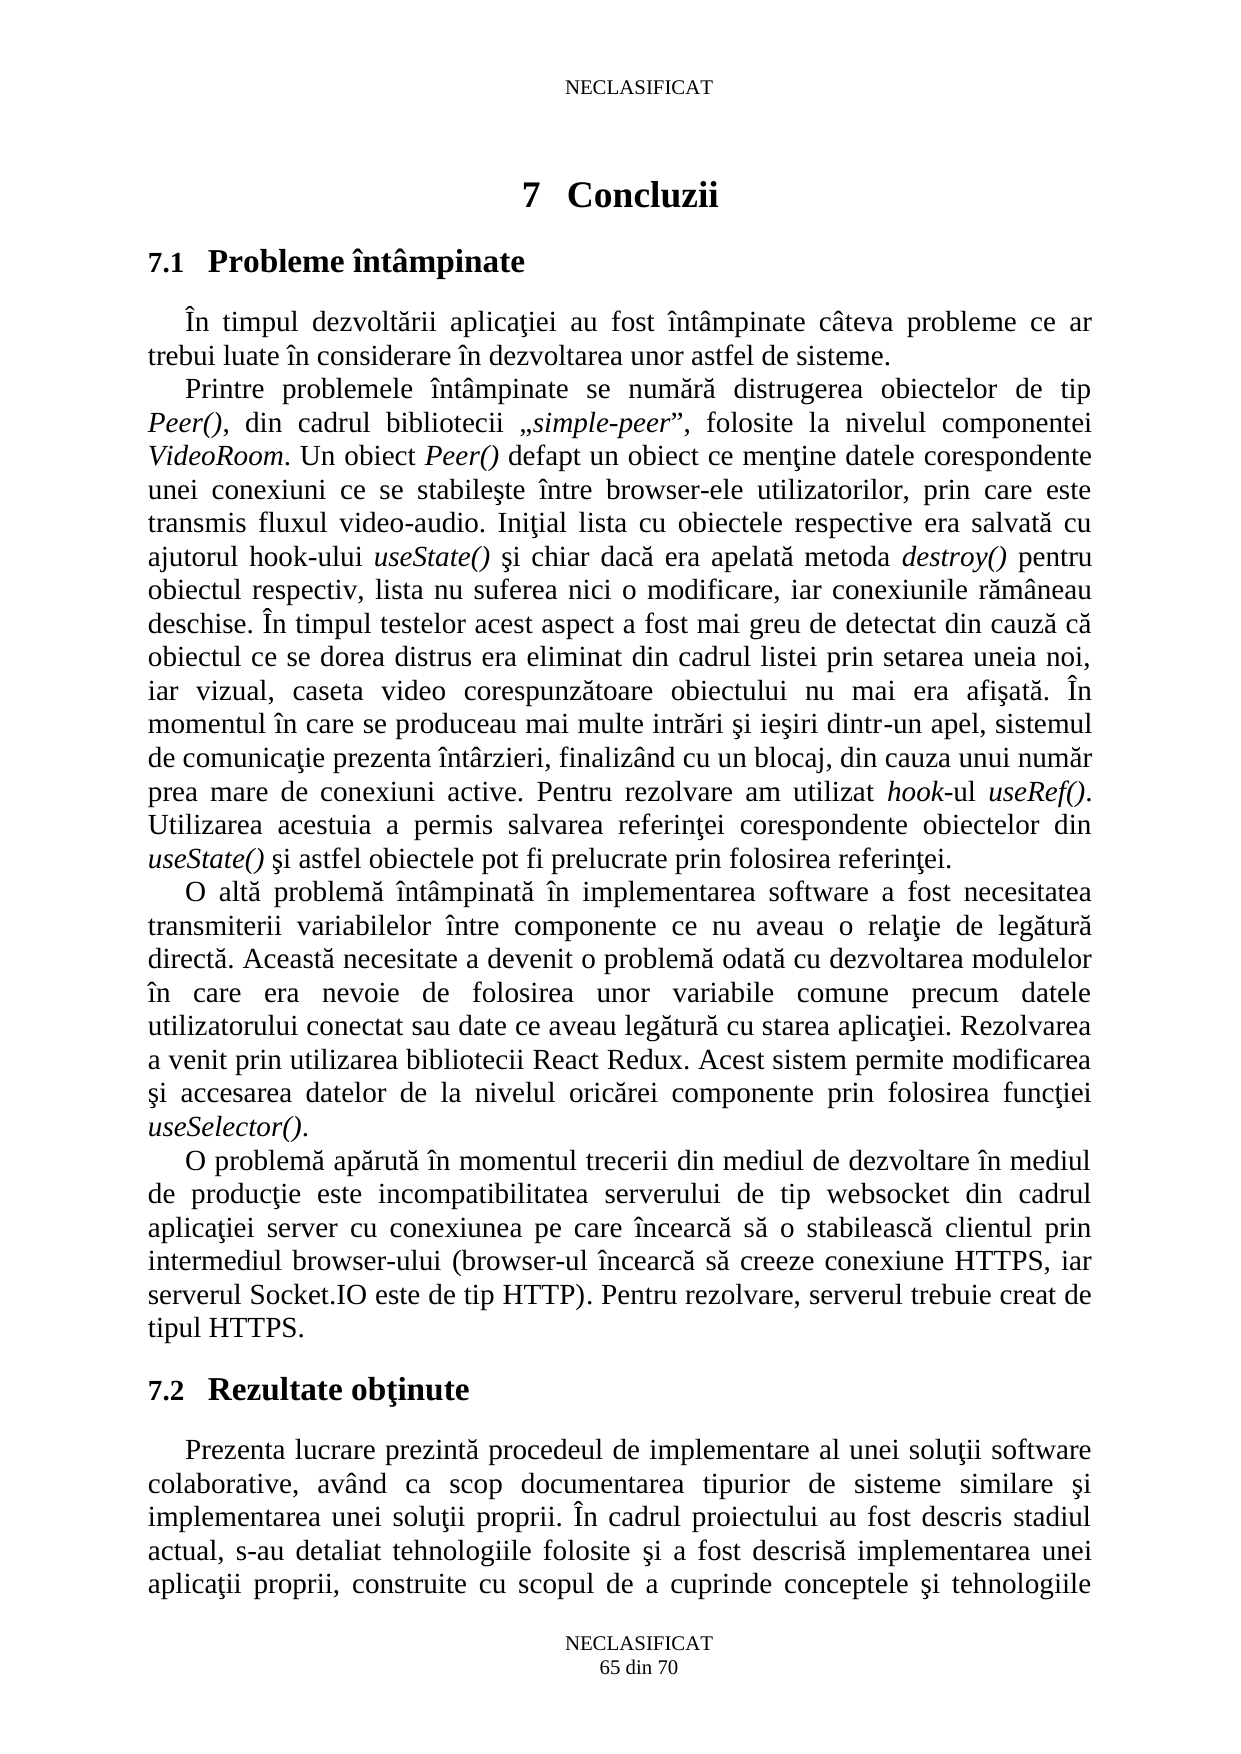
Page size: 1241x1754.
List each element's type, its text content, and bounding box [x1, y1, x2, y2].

subtitle Rezultate obţinute [148, 1369, 1092, 1407]
text O altă problemă întâmpinată în implementarea software a fost necesitatea transmiterii variabilelor între componente ce nu aveau o relaţie de legătură directă. Această necesitate a devenit o problemă odată cu dezvoltarea modulelor în care era nevoie de folosirea unor variabile comune precum datele utilizatorului conectat sau date ce aveau legătură cu starea aplicaţiei. Rezolvarea a venit prin utilizarea bibliotecii React Redux. Acest sistem permite modificarea şi accesarea datelor de la nivelul oricărei componente prin folosirea funcţiei useSelector(). [148, 874, 1092, 1143]
text În timpul dezvoltării aplicaţiei au fost întâmpinate câteva probleme ce ar trebui luate în considerare în dezvoltarea unor astfel de sisteme. [148, 304, 1092, 371]
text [148, 1432, 1092, 1600]
text O problemă apărută în momentul trecerii din mediul de dezvoltare în mediul de producţie este incompatibilitatea serverului de tip websocket din cadrul aplicaţiei server cu conexiunea pe care încearcă să o stabilească clientul prin intermediul browser-ului (browser-ul încearcă să creeze conexiune HTTPS, iar serverul Socket.IO este de tip HTTP). Pentru rezolvare, serverul trebuie creat de tipul HTTPS. [148, 1143, 1092, 1344]
subtitle Concluzii [148, 173, 1092, 216]
subtitle Probleme întâmpinate [148, 241, 1092, 279]
text Printre problemele întâmpinate se numără distrugerea obiectelor de tip Peer(), din cadrul bibliotecii „simple-peer”, folosite la nivelul componentei VideoRoom. Un obiect Peer() defapt un obiect ce menţine datele corespondente unei conexiuni ce se stabileşte între browser-ele utilizatorilor, prin care este transmis fluxul video-audio. Iniţial lista cu obiectele respective era salvată cu ajutorul hook-ului useState() şi chiar dacă era apelată metoda destroy() pentru obiectul respectiv, lista nu suferea nici o modificare, iar conexiunile rămâneau deschise. În timpul testelor acest aspect a fost mai greu de detectat din cauză că obiectul ce se dorea distrus era eliminat din cadrul listei prin setarea uneia noi, iar vizual, caseta video corespunzătoare obiectului nu mai era afişată. În momentul în care se produceau mai multe intrări şi ieşiri dintr-un apel, sistemul de comunicaţie prezenta întârzieri, finalizând cu un blocaj, din cauza unui număr prea mare de conexiuni active. Pentru rezolvare am utilizat hook-ul useRef(). Utilizarea acestuia a permis salvarea referinţei corespondente obiectelor din useState() şi astfel obiectele pot fi prelucrate prin folosirea referinţei. [148, 371, 1092, 874]
